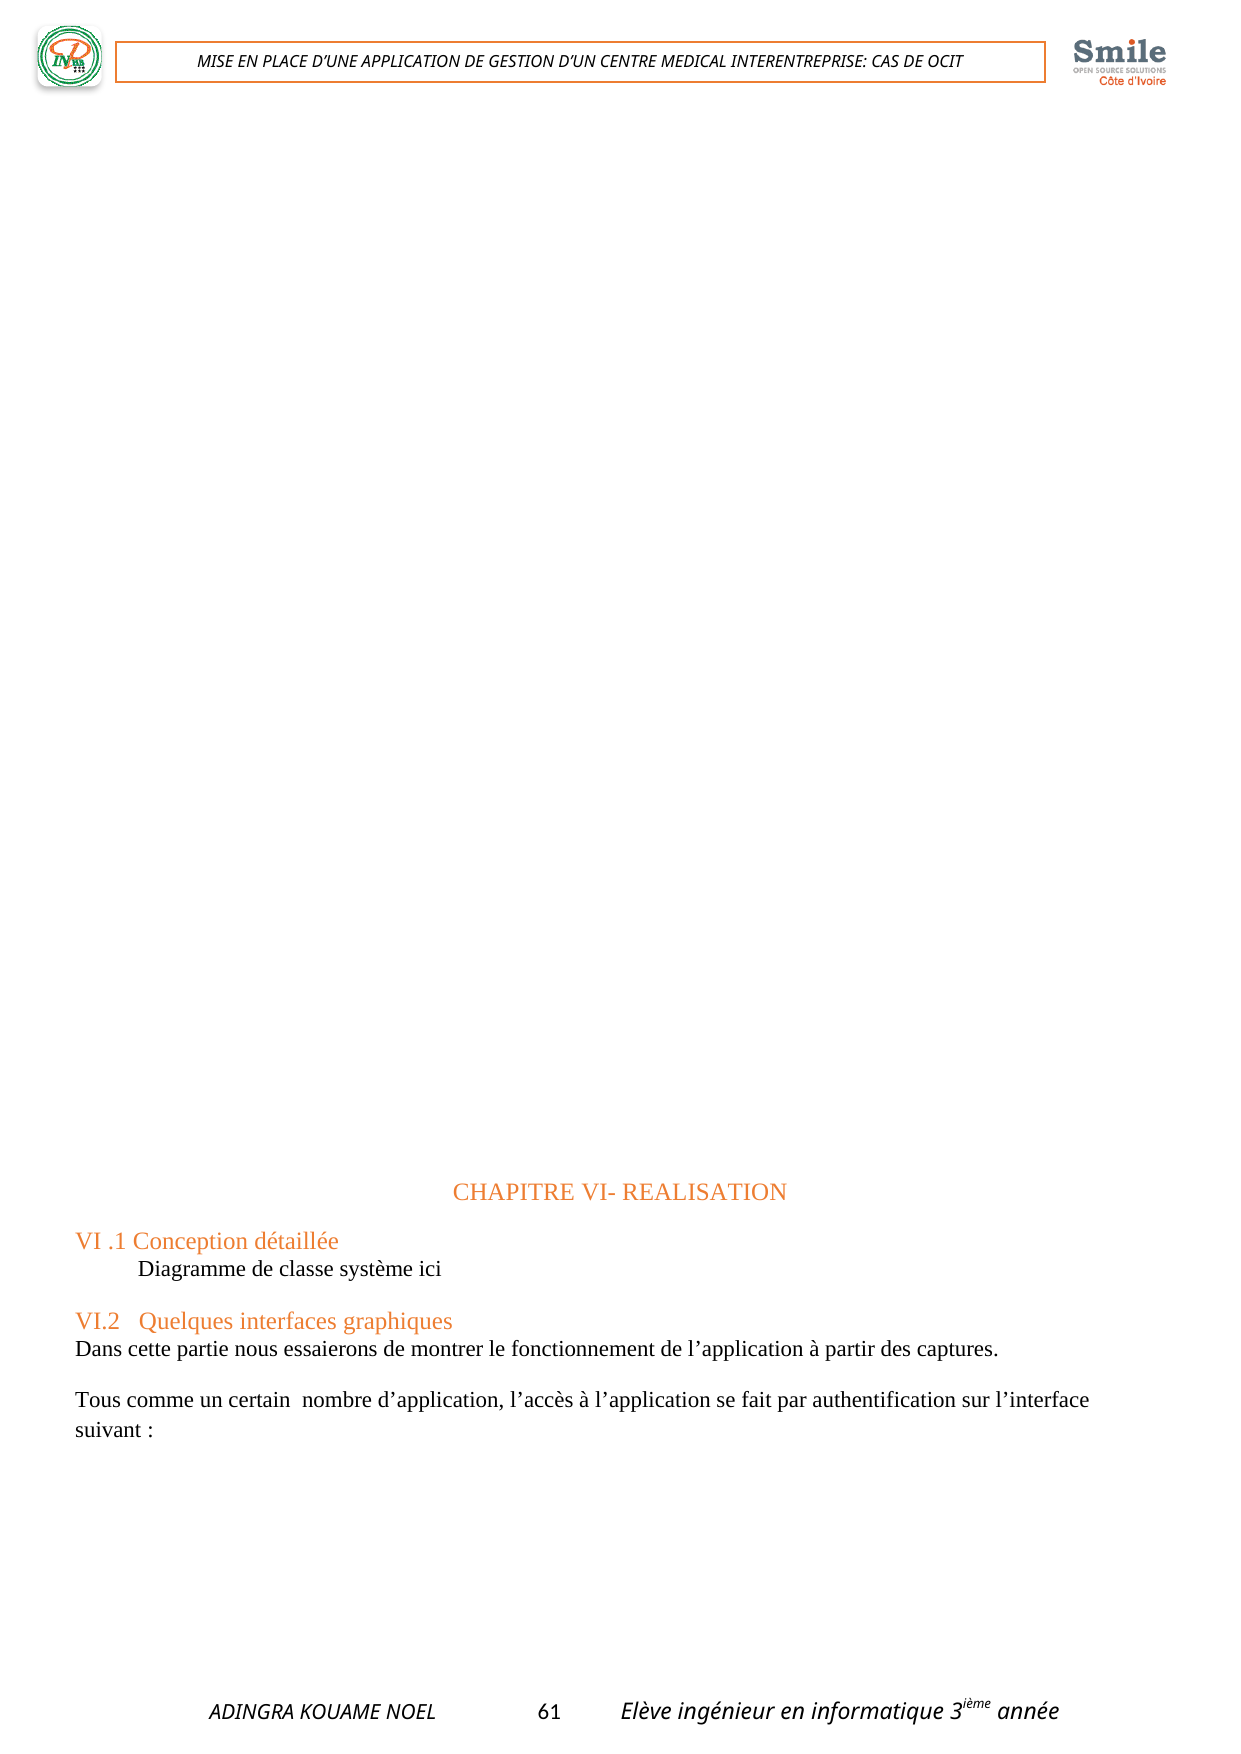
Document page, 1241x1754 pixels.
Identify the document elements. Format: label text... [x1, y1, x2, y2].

subtitle CHAPITRE VI- REALISATION [75, 1177, 1165, 1205]
text Dans cette partie nous essaierons de montrer le fonctionnement de l’application à partir des captures. [75, 1335, 1165, 1361]
text Diagramme de classe système ici [75, 1255, 1165, 1281]
picture [1072, 37, 1167, 86]
subtitle VI.2 Quelques interfaces graphiques [75, 1306, 1165, 1335]
text Tous comme un certain nombre d’application, l’accès à l’application se fait par authentification sur l’interface suivant : [75, 1386, 1165, 1442]
subtitle VI .1 Conception détaillée [75, 1226, 1165, 1255]
